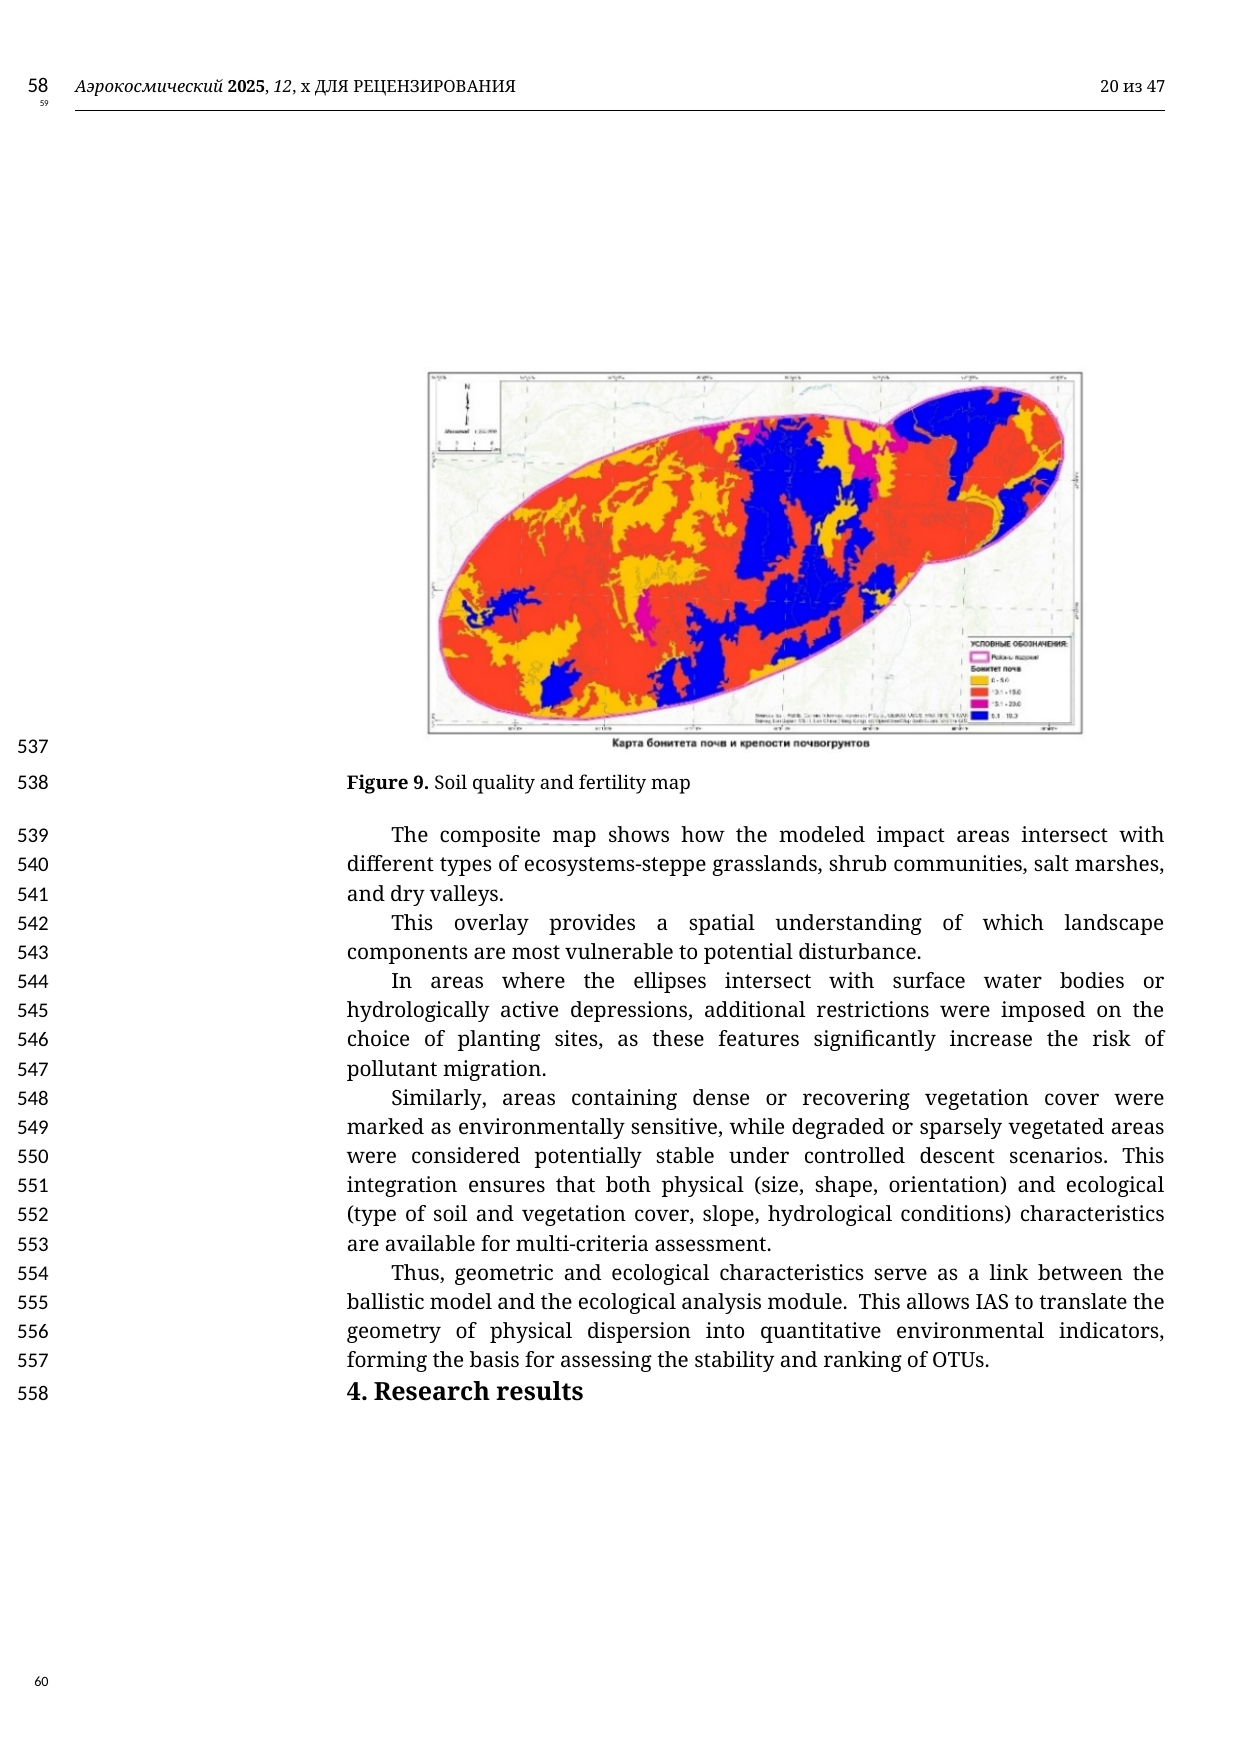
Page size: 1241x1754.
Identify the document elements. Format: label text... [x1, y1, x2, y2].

text This overlay provides a spatial understanding of which landscape components are most vulnerable to potential disturbance. [347, 907, 1165, 966]
text Figure 9. Soil quality and fertility map [347, 766, 1165, 795]
picture [422, 367, 1090, 753]
text In areas where the ellipses intersect with surface water bodies or hydrologically active depressions, additional restrictions were imposed on the choice of planting sites, as these features significantly increase the risk of pollutant migration. [347, 966, 1165, 1082]
text Similarly, areas containing dense or recovering vegetation cover were marked as environmentally sensitive, while degraded or sparsely vegetated areas were considered potentially stable under controlled descent scenarios. This integration ensures that both physical (size, shape, orientation) and ecological (type of soil and vegetation cover, slope, hydrological conditions) characteristics are available for multi-criteria assessment. [347, 1082, 1165, 1257]
text Thus, geometric and ecological characteristics serve as a link between the ballistic model and the ecological analysis module. This allows IAS to translate the geometry of physical dispersion into quantitative environmental indicators, forming the basis for assessing the stability and ranking of OTUs. [347, 1257, 1165, 1374]
text 4. Research results [347, 1374, 1165, 1408]
text The composite map shows how the modeled impact areas intersect with different types of ecosystems-steppe grasslands, shrub communities, salt marshes, and dry valleys. [347, 820, 1165, 907]
